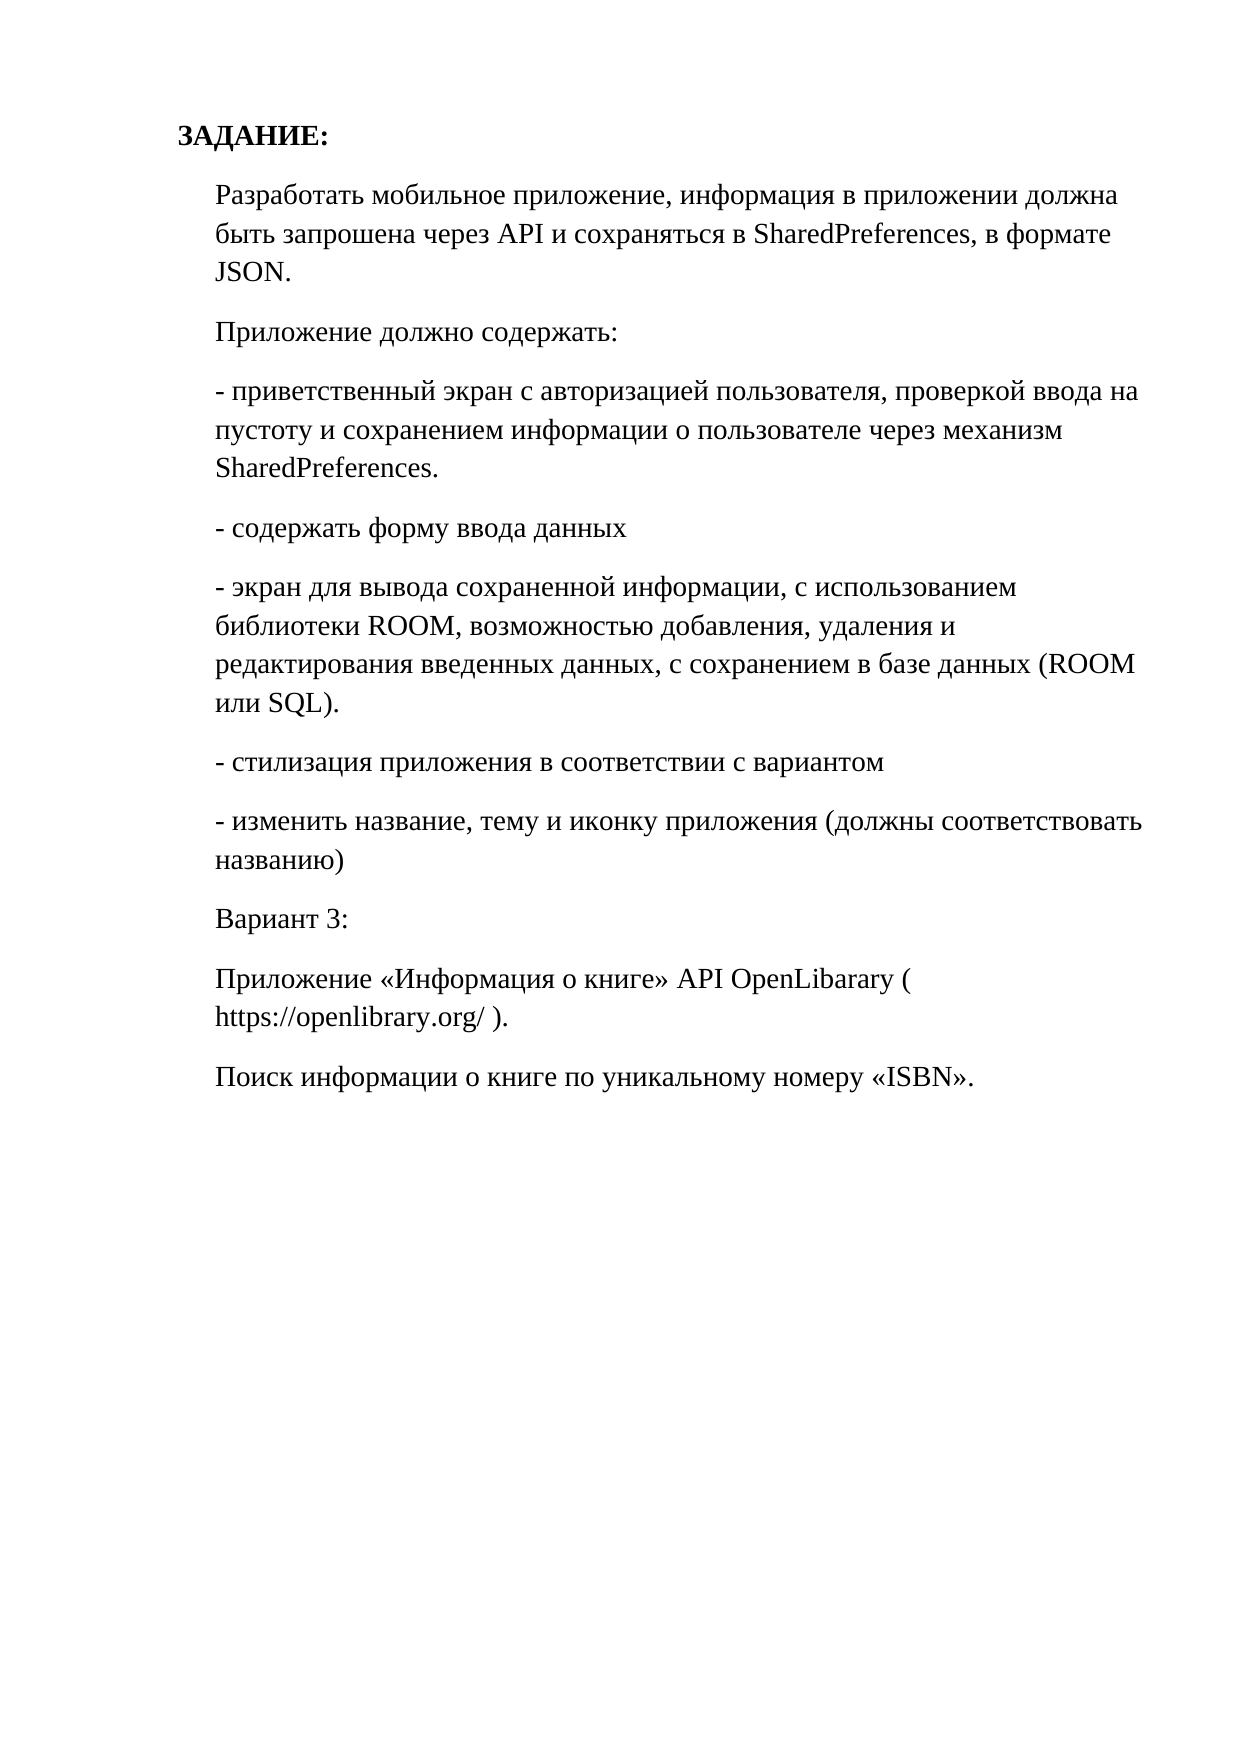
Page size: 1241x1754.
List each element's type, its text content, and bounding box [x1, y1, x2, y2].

text - изменить название, тему и иконку приложения (должны соответствовать названию) [215, 803, 1152, 876]
text Поиск информации о книге по уникальному номеру «ISBN». [215, 1059, 1152, 1092]
text Приложение должно содержать: [215, 314, 1152, 347]
text Вариант 3: [215, 901, 1152, 935]
text - содержать форму ввода данных [215, 510, 1152, 543]
text ЗАДАНИЕ: [177, 118, 1152, 152]
text Приложение «Информация о книге» API OpenLibarary ( https://openlibrary.org/ ). [215, 961, 1152, 1033]
text Разработать мобильное приложение, информация в приложении должна быть запрошена через API и сохраняться в SharedPreferences, в формате JSON. [215, 177, 1152, 288]
text - стилизация приложения в соответствии с вариантом [215, 744, 1152, 778]
text - приветственный экран с авторизацией пользователя, проверкой ввода на пустоту и сохранением информации о пользователе через механизм SharedPreferences. [215, 373, 1152, 484]
text - экран для вывода сохраненной информации, с использованием библиотеки ROOM, возможностью добавления, удаления и редактирования введенных данных, с сохранением в базе данных (ROOM или SQL). [215, 569, 1152, 718]
